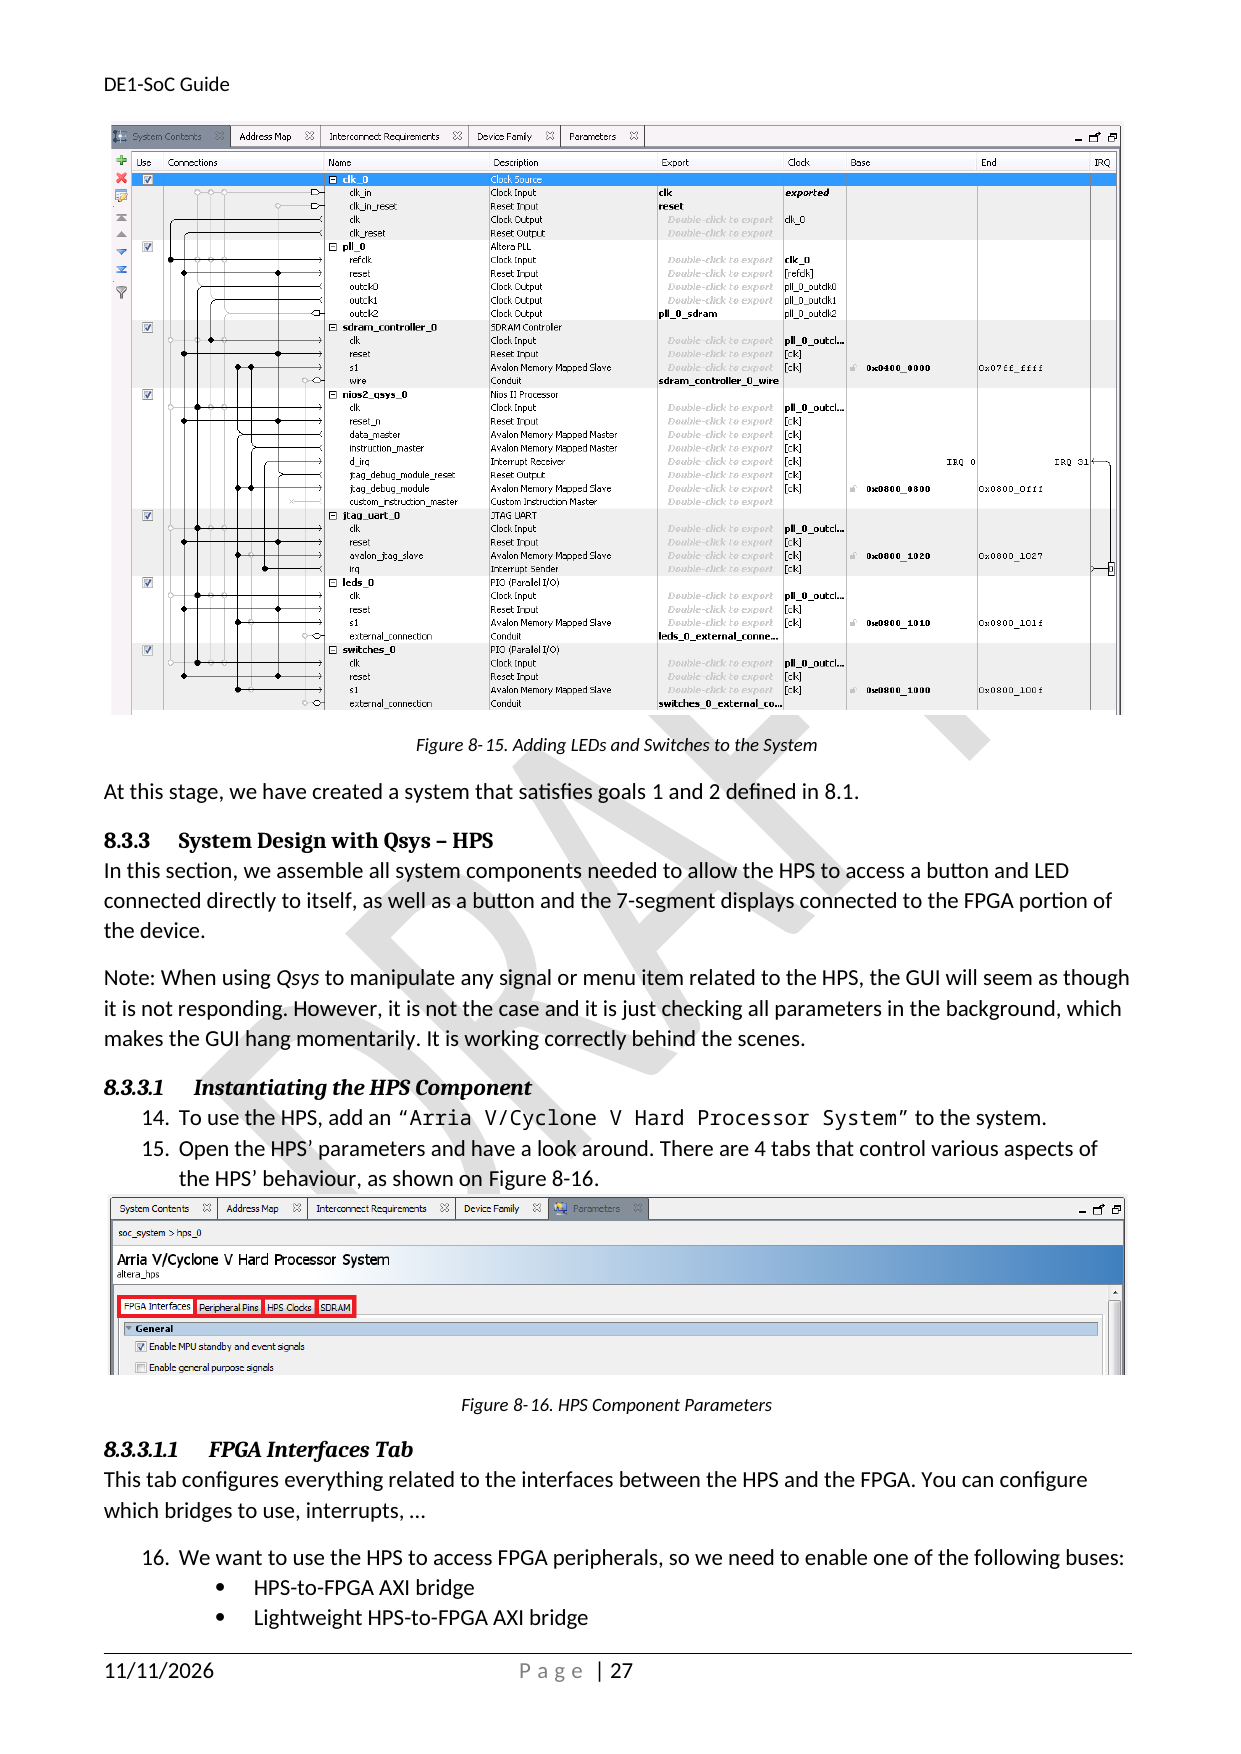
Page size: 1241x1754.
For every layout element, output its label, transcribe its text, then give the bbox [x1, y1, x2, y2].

list HPS-to-FPGA AXI bridge [216, 1573, 1132, 1601]
subtitle FPGA Interfaces Tab [103, 1437, 1132, 1463]
list To use the HPS, add an “Arria V/Cyclone V Hard Processor System” to the system. [141, 1103, 1132, 1132]
list At this stage, we have created a system that satisfies goals 1 and 2 defined in 8.1. [103, 777, 1132, 805]
text In this section, we assemble all system components needed to allow the HPS to access a button and LED connected directly to itself, as well as a button and the 7-segment displays connected to the FPGA portion of the device. [103, 856, 1132, 945]
list We want to use the HPS to access FPGA peripherals, so we need to enable one of the following buses: [141, 1543, 1132, 1571]
picture [107, 1194, 1128, 1375]
text Note: When using Qsys to manipulate any signal or menu item related to the HPS, the GUI will seem as though it is not responding. However, it is not the case and it is just checking all parameters in the background, which makes the GUI hang momentarily. It is working correctly behind the scenes. [103, 963, 1132, 1052]
subtitle Instantiating the HPS Component [103, 1075, 1132, 1101]
picture [111, 121, 1124, 715]
subtitle System Design with Qsys – HPS [103, 828, 1132, 854]
text This tab configures everything related to the interfaces between the HPS and the FPGA. You can configure which bridges to use, interrupts, … [103, 1466, 1132, 1524]
list Lightweight HPS-to-FPGA AXI bridge [216, 1603, 1132, 1631]
